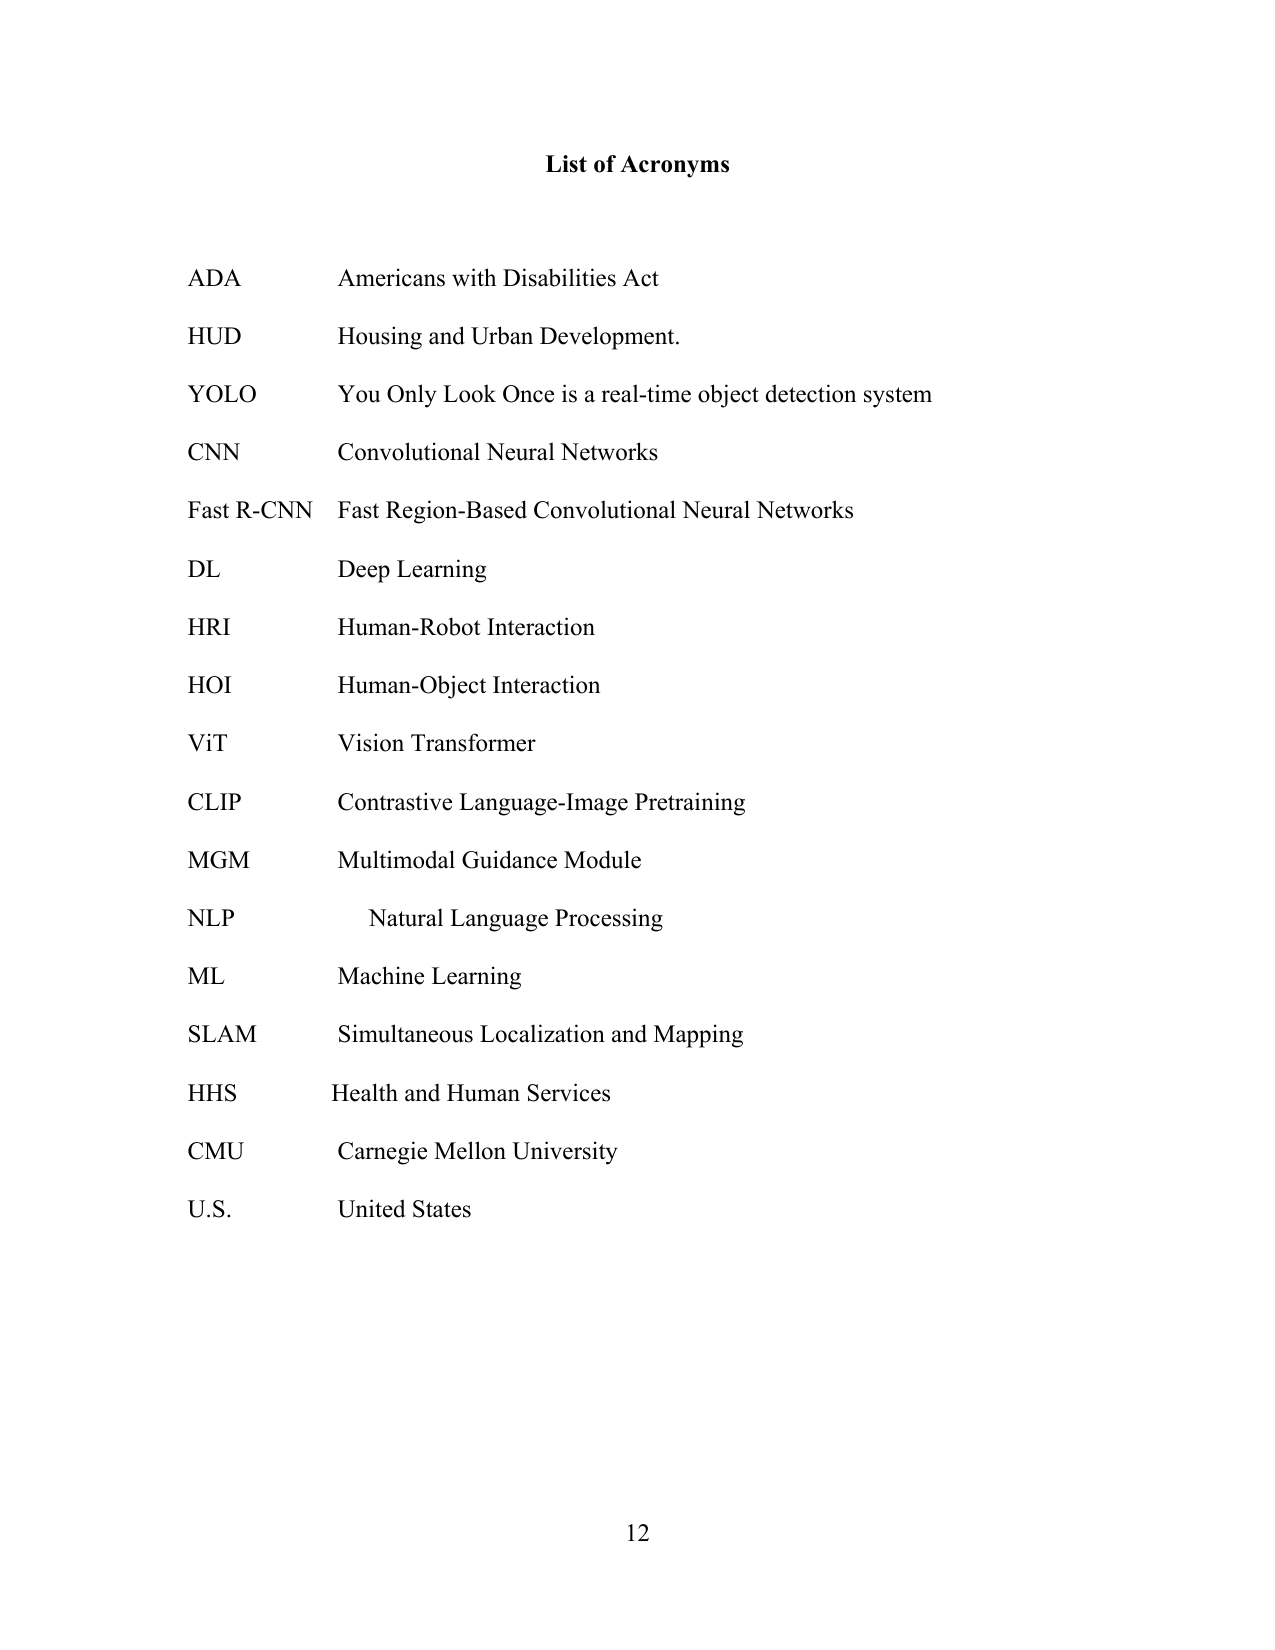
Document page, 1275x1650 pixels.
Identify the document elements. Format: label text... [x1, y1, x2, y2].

text MGM Multimodal Guidance Module [187, 846, 1087, 874]
text ML Machine Learning [187, 962, 1087, 990]
text Fast R-CNN Fast Region-Based Convolutional Neural Networks [187, 497, 1087, 524]
text CMU Carnegie Mellon University [187, 1137, 1087, 1165]
text CLIP Contrastive Language-Image Pretraining [187, 788, 1087, 815]
text HRI Human-Robot Interaction [187, 613, 1087, 641]
text HHS Health and Human Services [187, 1079, 1087, 1107]
text U.S. United States [187, 1195, 1087, 1223]
text HOI Human-Object Interaction [187, 671, 1087, 699]
text YOLO You Only Look Once is a real-time object detection system [187, 380, 1087, 408]
text NLP Natural Language Processing [187, 904, 1087, 932]
subtitle List of Acronyms [187, 150, 1087, 178]
text CNN Convolutional Neural Networks [187, 438, 1087, 466]
text DL Deep Learning [187, 555, 1087, 582]
text ADA Americans with Disabilities Act [187, 264, 1087, 291]
text HUD Housing and Urban Development. [187, 322, 1087, 349]
text SLAM Simultaneous Localization and Mapping [187, 1021, 1087, 1048]
text ViT Vision Transformer [187, 729, 1087, 757]
